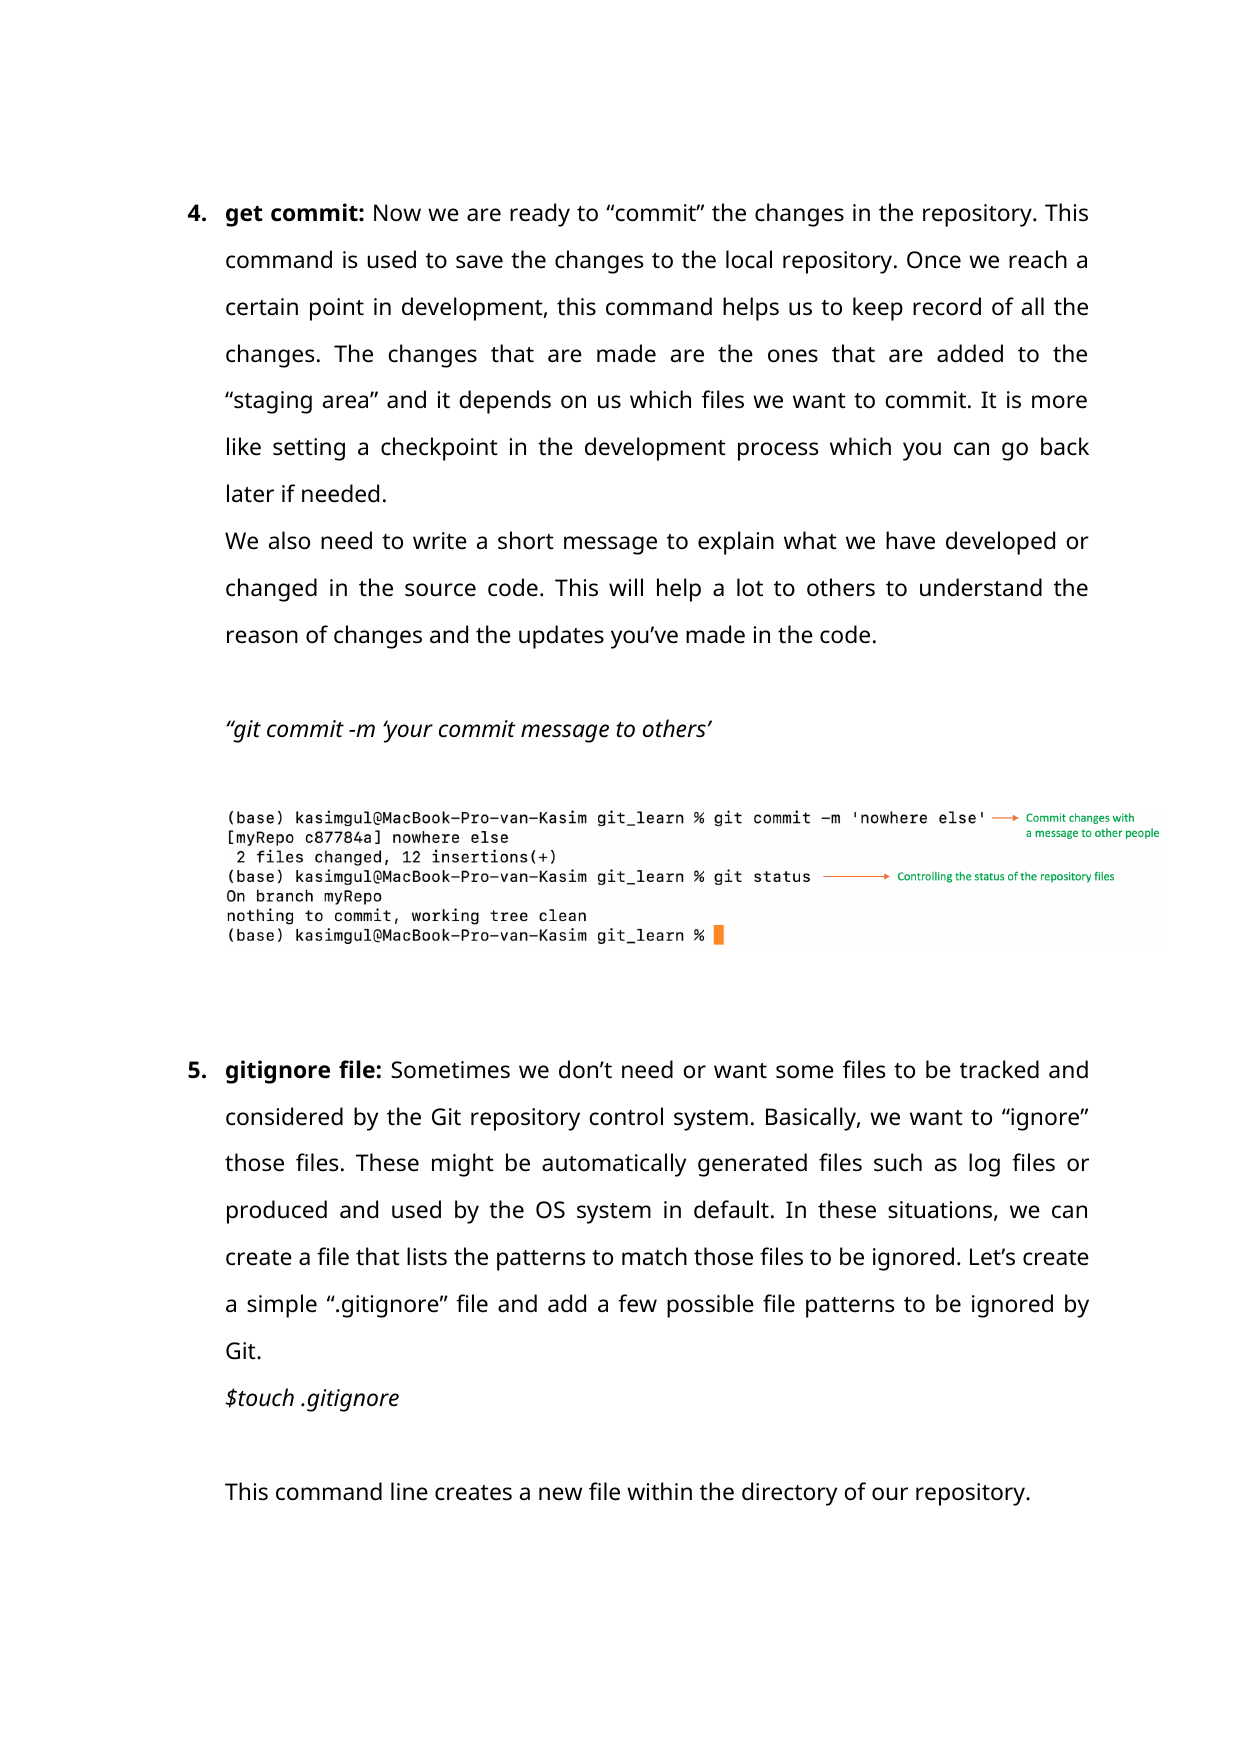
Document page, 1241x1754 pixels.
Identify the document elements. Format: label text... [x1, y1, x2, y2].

list $touch .gitignore [225, 1382, 1090, 1413]
text “git commit -m ‘your commit message to others’ [225, 712, 1090, 744]
list get commit: Now we are ready to “commit” the changes in the repository. This command is used to save the changes to the local repository. Once we reach a certain point in development, this command helps us to keep record of all the changes. The changes that are made are the ones that are added to the “staging area” and it depends on us which files we want to commit. It is more like setting a checkpoint in the development process which you can go back later if needed. [187, 197, 1090, 509]
picture [225, 806, 1165, 948]
list This command line creates a new file within the directory of our repository. [225, 1476, 1090, 1507]
list gitignore file: Sometimes we don’t need or want some files to be tracked and considered by the Git repository control system. Basically, we want to “ignore” those files. These might be automatically generated files such as log files or produced and used by the OS system in default. In these situations, we can create a file that lists the patterns to match those files to be ignored. Let’s create a simple “.gitignore” file and add a few possible file patterns to be ignored by Git. [187, 1054, 1090, 1366]
list We also need to write a short message to explain what we have developed or changed in the source code. This will help a lot to others to understand the reason of changes and the updates you’ve made in the code. [225, 525, 1090, 650]
